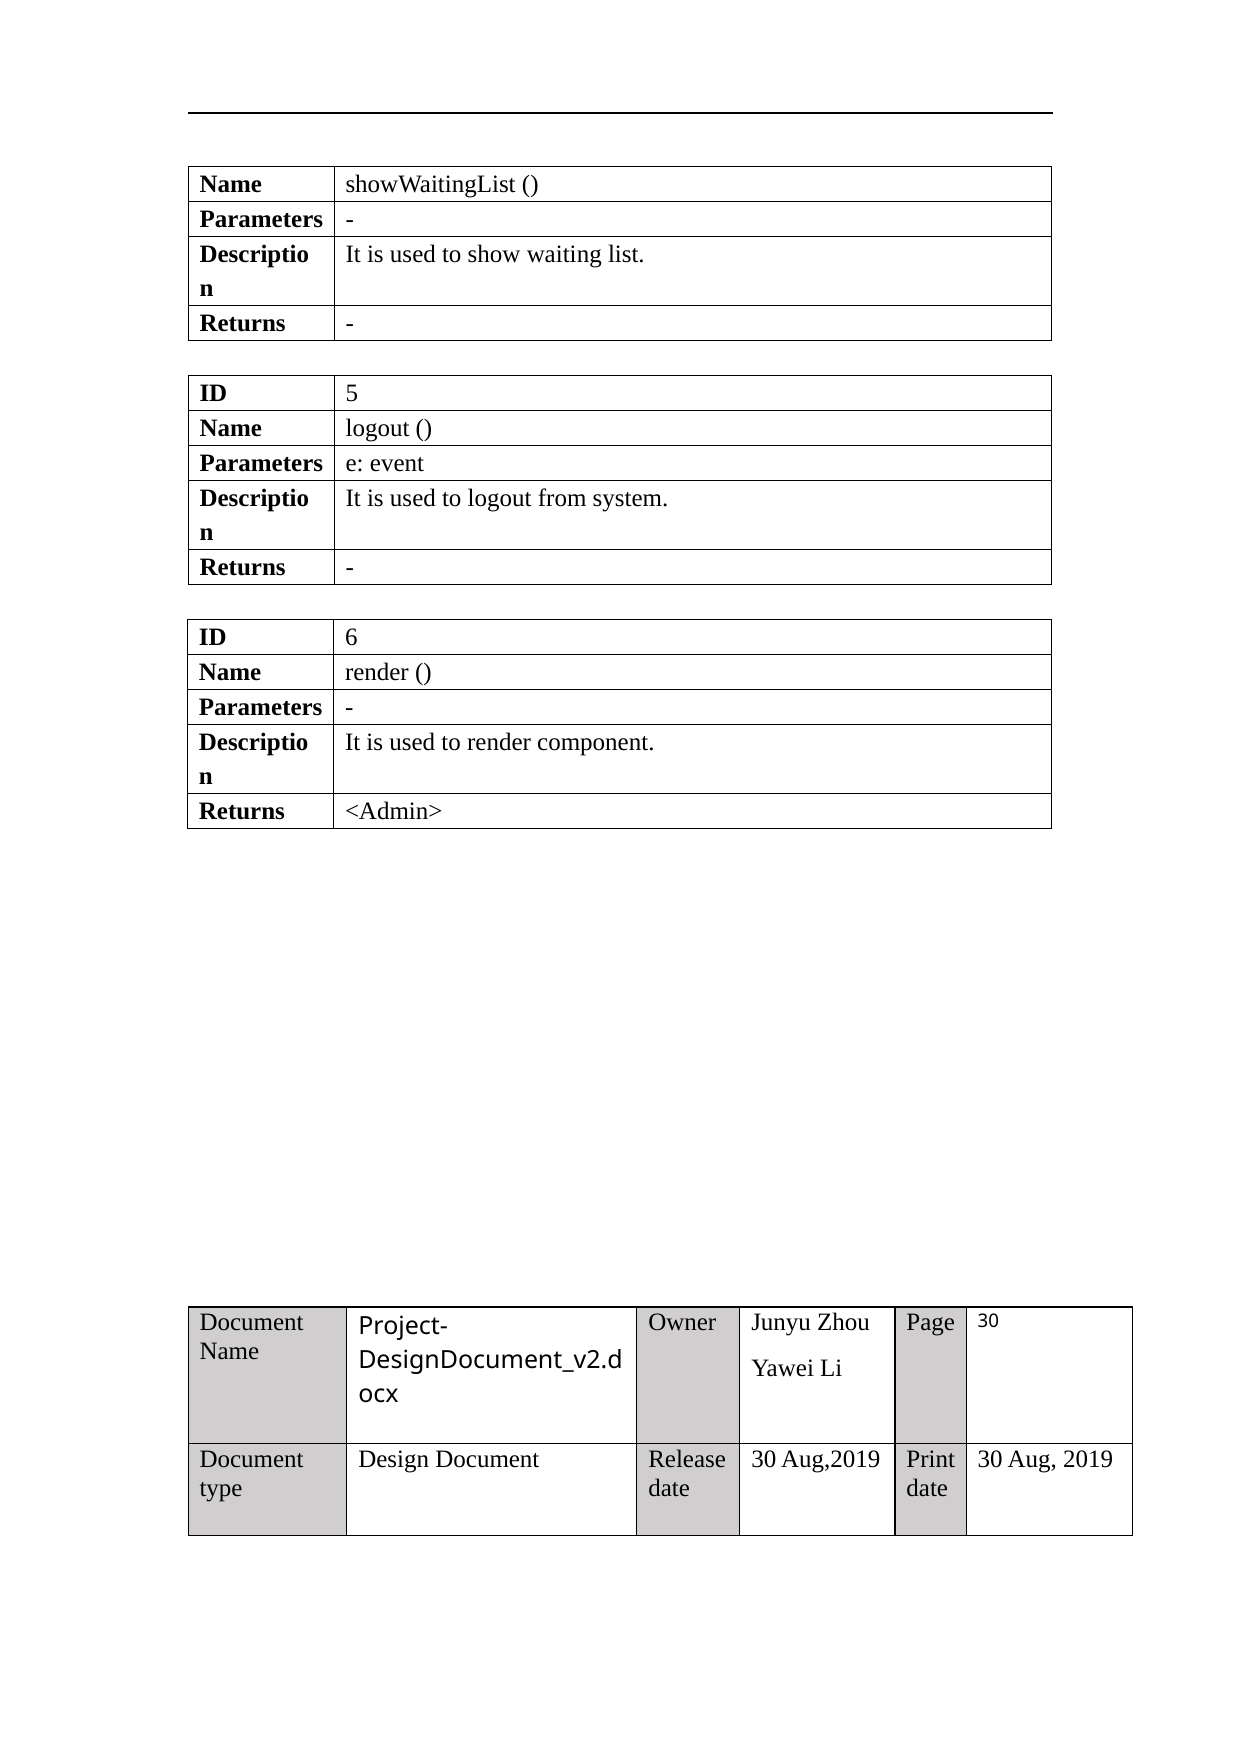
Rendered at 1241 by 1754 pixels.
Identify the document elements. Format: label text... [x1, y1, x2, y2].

table_cell - [335, 202, 1051, 236]
table_cell It is used to render component. [334, 725, 1051, 793]
table_cell Name [189, 411, 334, 445]
table_cell render () [334, 655, 1051, 689]
table_cell Description [189, 237, 334, 305]
table_cell Parameters [189, 446, 334, 480]
table_cell <Admin> [334, 794, 1051, 828]
table_cell - [335, 550, 1051, 584]
table_cell It is used to logout from system. [335, 481, 1051, 549]
table_cell Description [189, 481, 334, 549]
table_cell Name [189, 167, 334, 201]
table_header ID [189, 376, 334, 410]
table_cell It is used to show waiting list. [335, 237, 1051, 305]
table_cell logout () [335, 411, 1051, 445]
table_cell Parameters [189, 202, 334, 236]
table_cell - [335, 306, 1051, 340]
table_cell e: event [335, 446, 1051, 480]
table_cell Parameters [188, 690, 333, 724]
table_cell Name [188, 655, 333, 689]
table_header 5 [335, 376, 1051, 410]
table_cell - [334, 690, 1051, 724]
table_cell Returns [189, 306, 334, 340]
table_cell Description [188, 725, 333, 793]
table_cell Returns [189, 550, 334, 584]
table_cell Returns [188, 794, 333, 828]
table_header ID [188, 620, 333, 654]
table_cell showWaitingList () [335, 167, 1051, 201]
table_header 6 [334, 620, 1051, 654]
